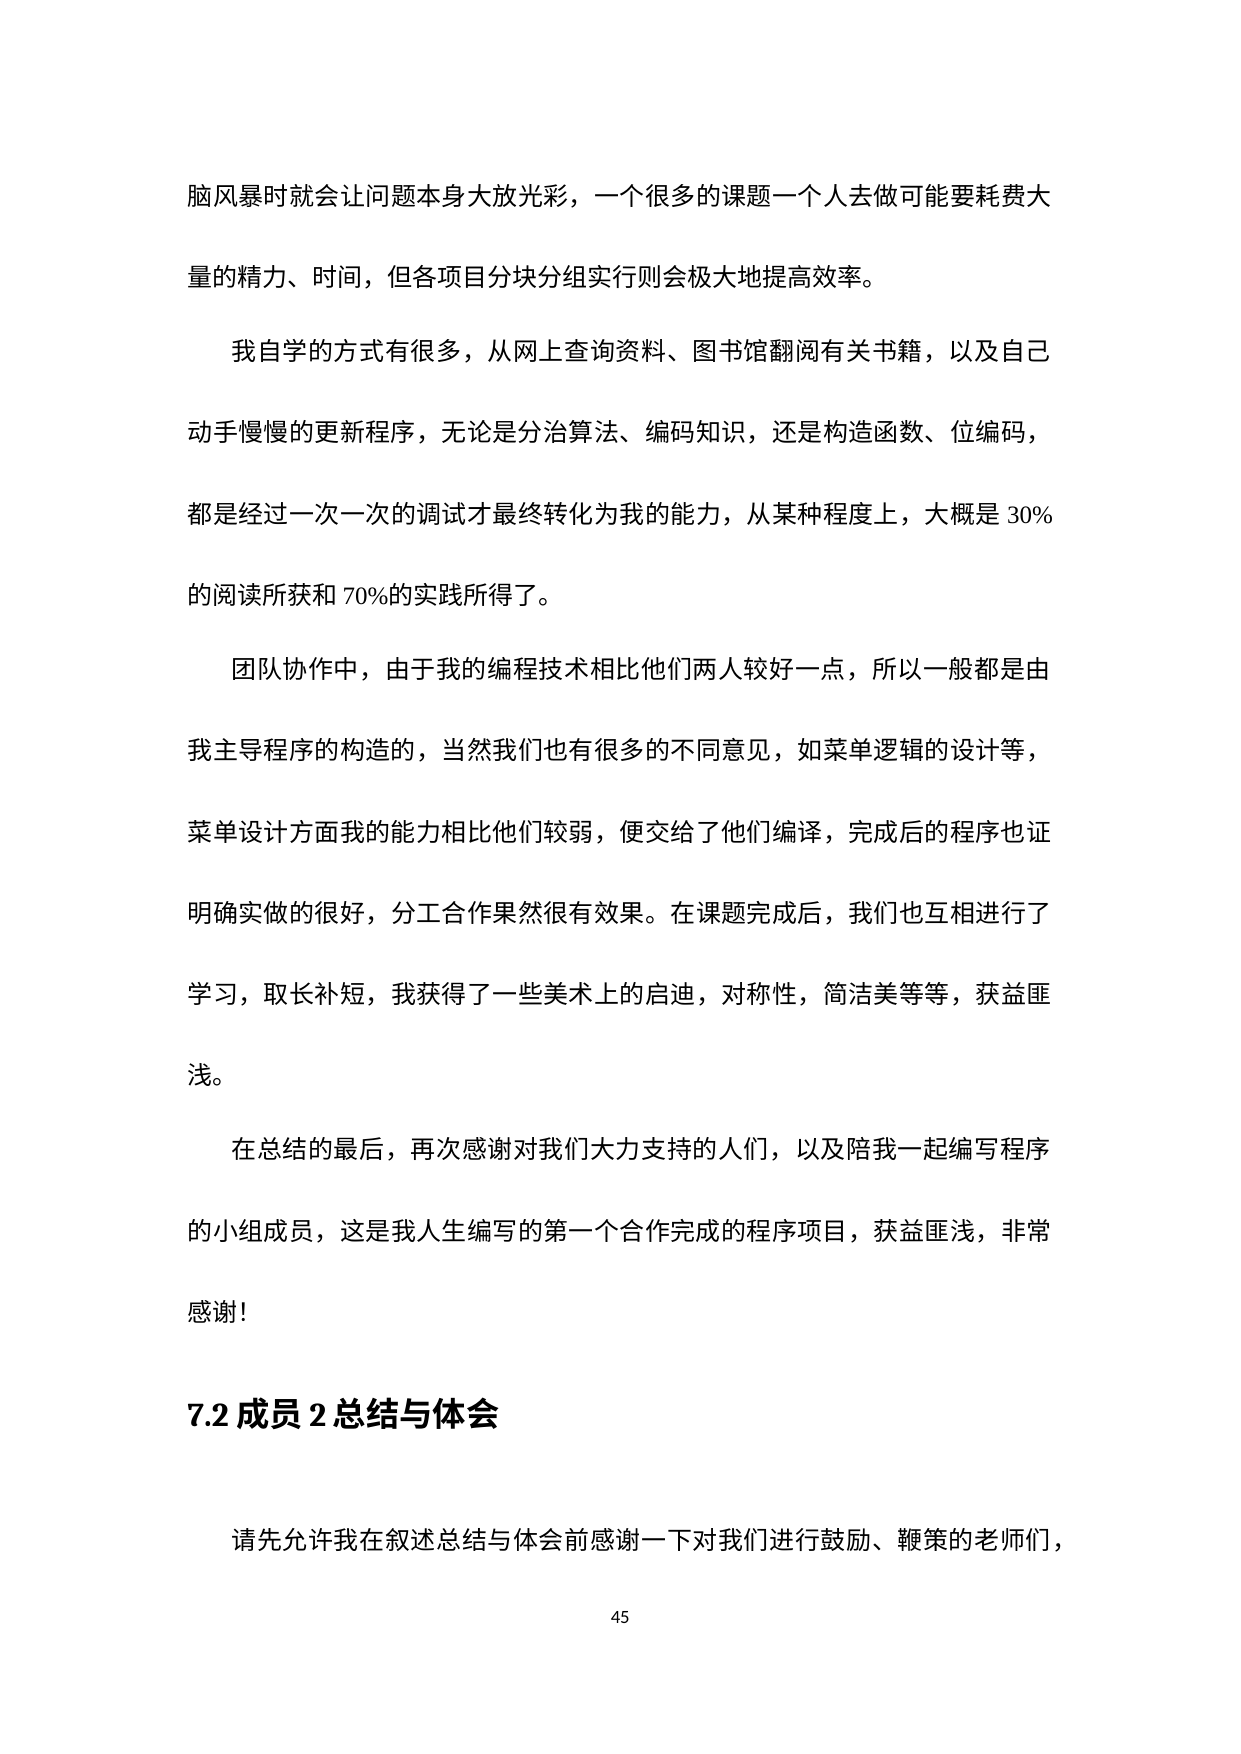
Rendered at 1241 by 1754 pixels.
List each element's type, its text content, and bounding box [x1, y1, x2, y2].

text 我自学的方式有很多，从网上查询资料、图书馆翻阅有关书籍，以及自己动手慢慢的更新程序，无论是分治算法、编码知识，还是构造函数、位编码，都是经过一次一次的调试才最终转化为我的能力，从某种程度上，大概是30%的阅读所获和70%的实践所得了。 [187, 317, 1053, 626]
text 在总结的最后，再次感谢对我们大力支持的人们，以及陪我一起编写程序的小组成员，这是我人生编写的第一个合作完成的程序项目，获益匪浅，非常感谢！ [187, 1115, 1053, 1343]
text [187, 162, 1053, 308]
text 团队协作中，由于我的编程技术相比他们两人较好一点，所以一般都是由我主导程序的构造的，当然我们也有很多的不同意见，如菜单逻辑的设计等，菜单设计方面我的能力相比他们较弱，便交给了他们编译，完成后的程序也证明确实做的很好，分工合作果然很有效果。在课题完成后，我们也互相进行了学习，取长补短，我获得了一些美术上的启迪，对称性，简洁美等等，获益匪浅。 [187, 635, 1053, 1106]
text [187, 1506, 1053, 1571]
subtitle 7.2 成员2总结与体会 [187, 1379, 1053, 1444]
